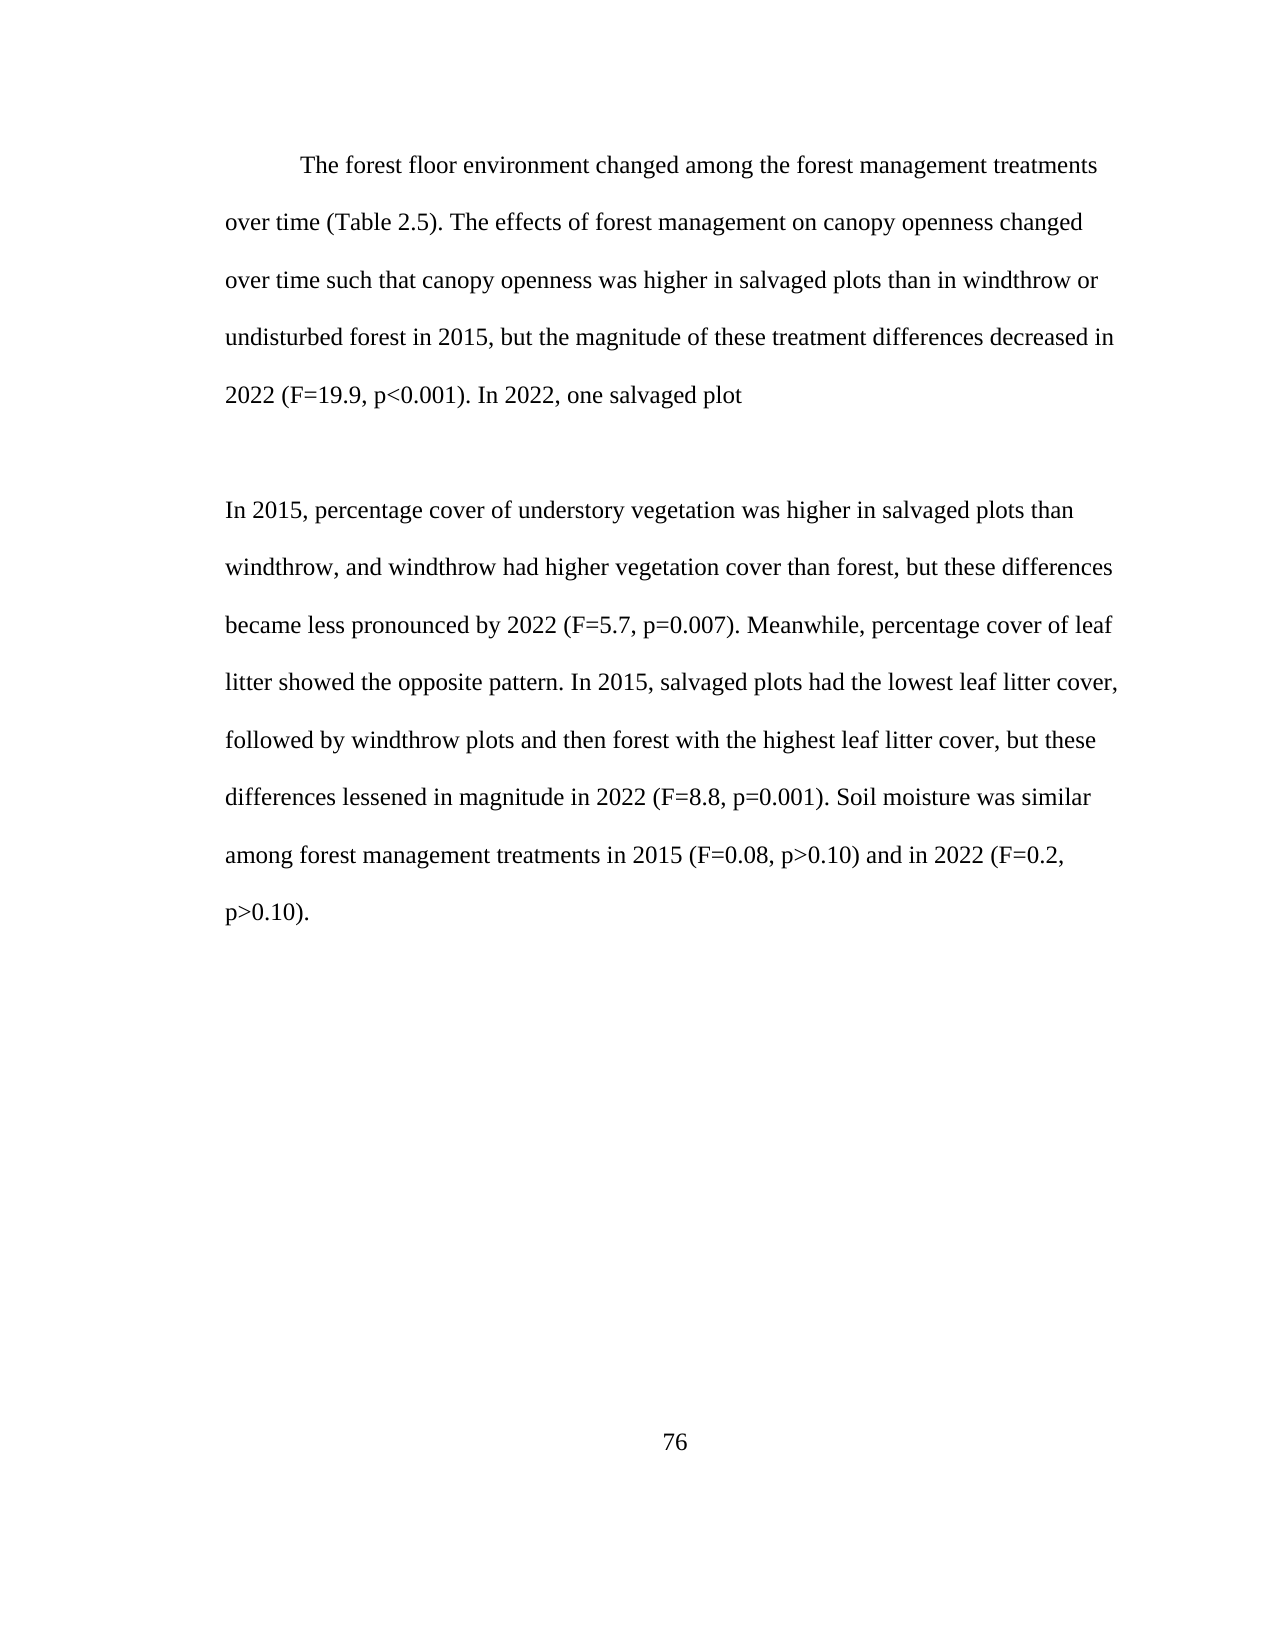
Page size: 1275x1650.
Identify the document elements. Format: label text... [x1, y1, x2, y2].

text In 2015, percentage cover of understory vegetation was higher in salvaged plots than windthrow, and windthrow had higher vegetation cover than forest, but these differences became less pronounced by 2022 (F=5.7, p=0.007). Meanwhile, percentage cover of leaf litter showed the opposite pattern. In 2015, salvaged plots had the lowest leaf litter cover, followed by windthrow plots and then forest with the highest leaf litter cover, but these differences lessened in magnitude in 2022 (F=8.8, p=0.001). Soil moisture was similar among forest management treatments in 2015 (F=0.08, p>0.10) and in 2022 (F=0.2, p>0.10). [225, 495, 1125, 926]
text The forest floor environment changed among the forest management treatments over time (Table 2.5). The effects of forest management on canopy openness changed over time such that canopy openness was higher in salvaged plots than in windthrow or undisturbed forest in 2015, but the magnitude of these treatment differences decreased in 2022 (F=19.9, p<0.001). In 2022, one salvaged plot [225, 150, 1125, 409]
